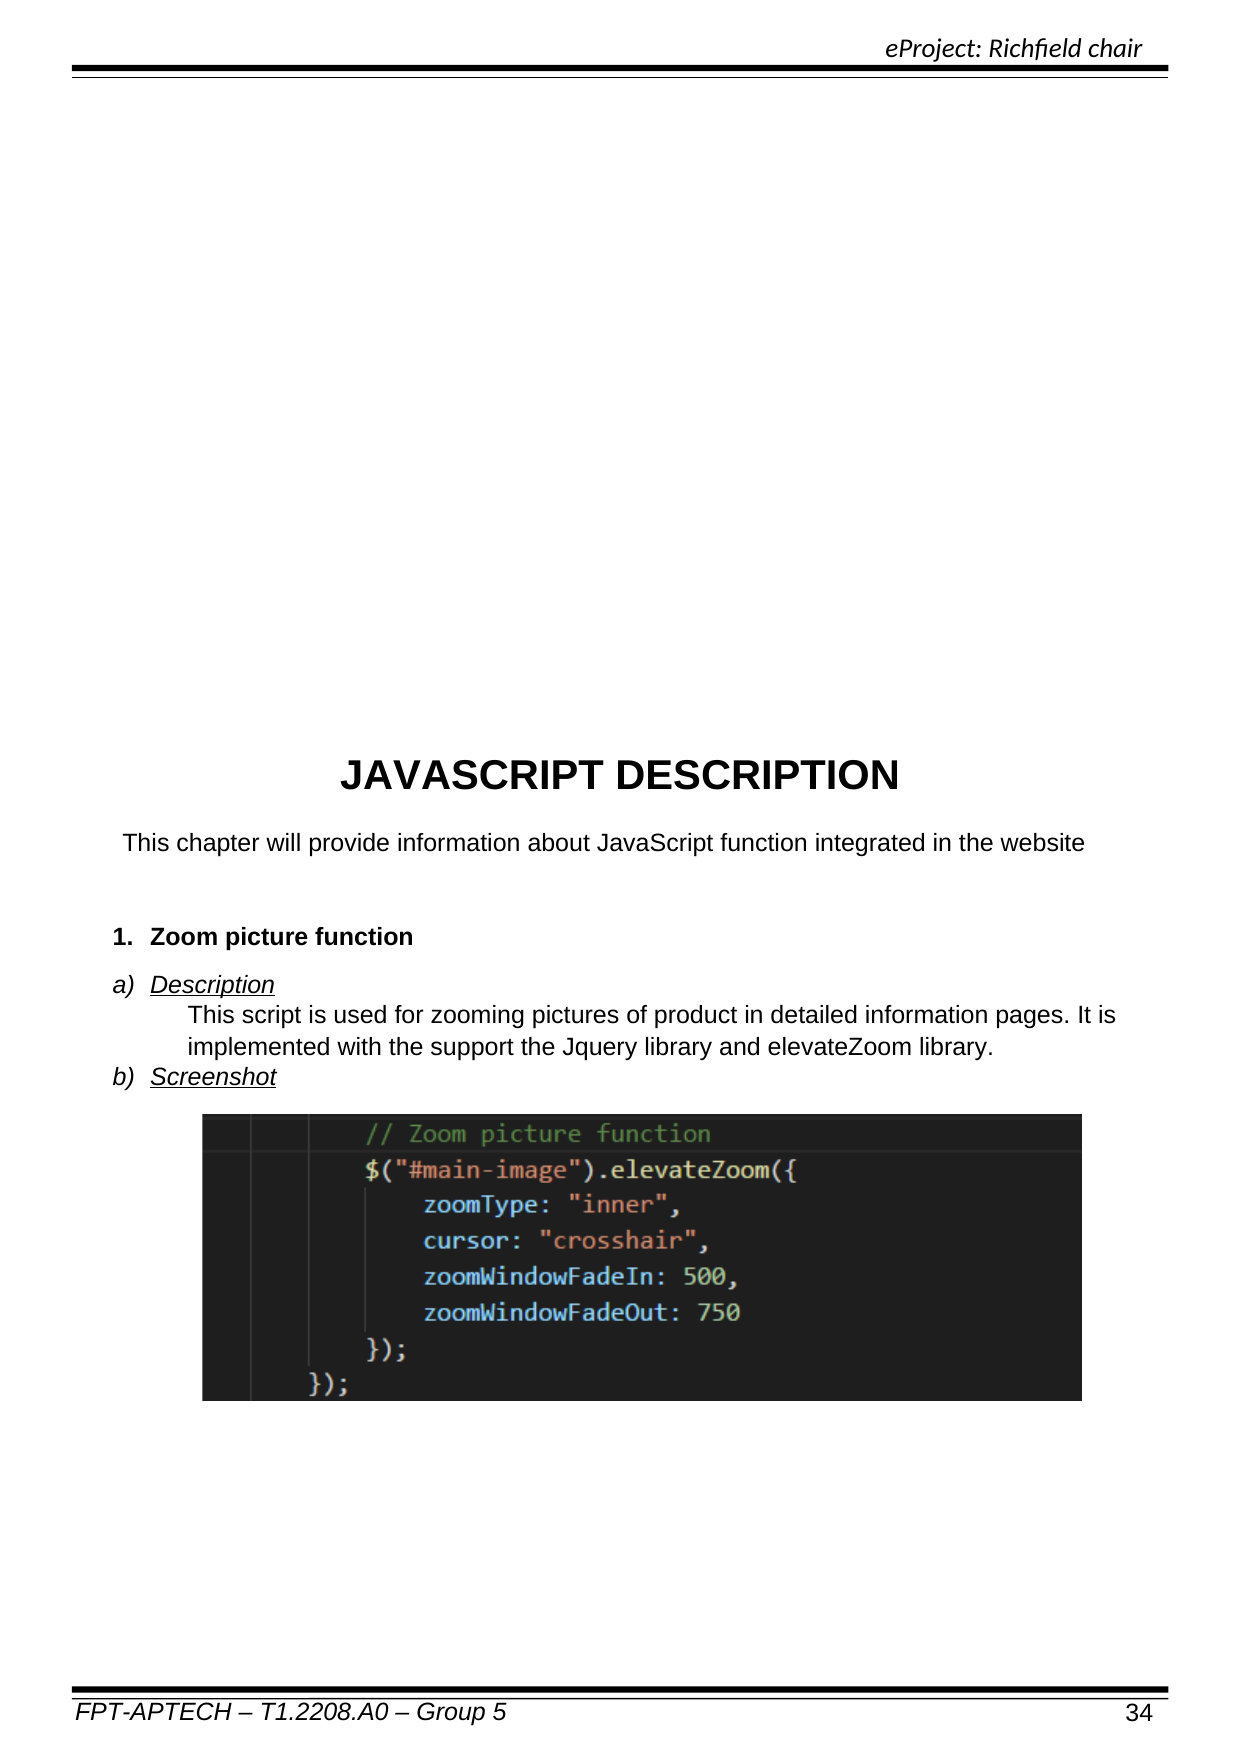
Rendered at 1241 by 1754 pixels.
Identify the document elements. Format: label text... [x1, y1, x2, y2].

picture [202, 1114, 1082, 1401]
subtitle JAVASCRIPT DESCRIPTION [340, 750, 1203, 798]
subtitle Zoom picture function [112, 922, 1203, 951]
list Screenshot [112, 1063, 1203, 1091]
text This script is used for zooming pictures of product in detailed information pages. It is implemented with the support the Jquery library and elevateZoom library. [187, 1001, 1119, 1060]
list Description [112, 969, 1203, 998]
text This chapter will provide information about JavaScript function integrated in the website [122, 828, 1203, 857]
